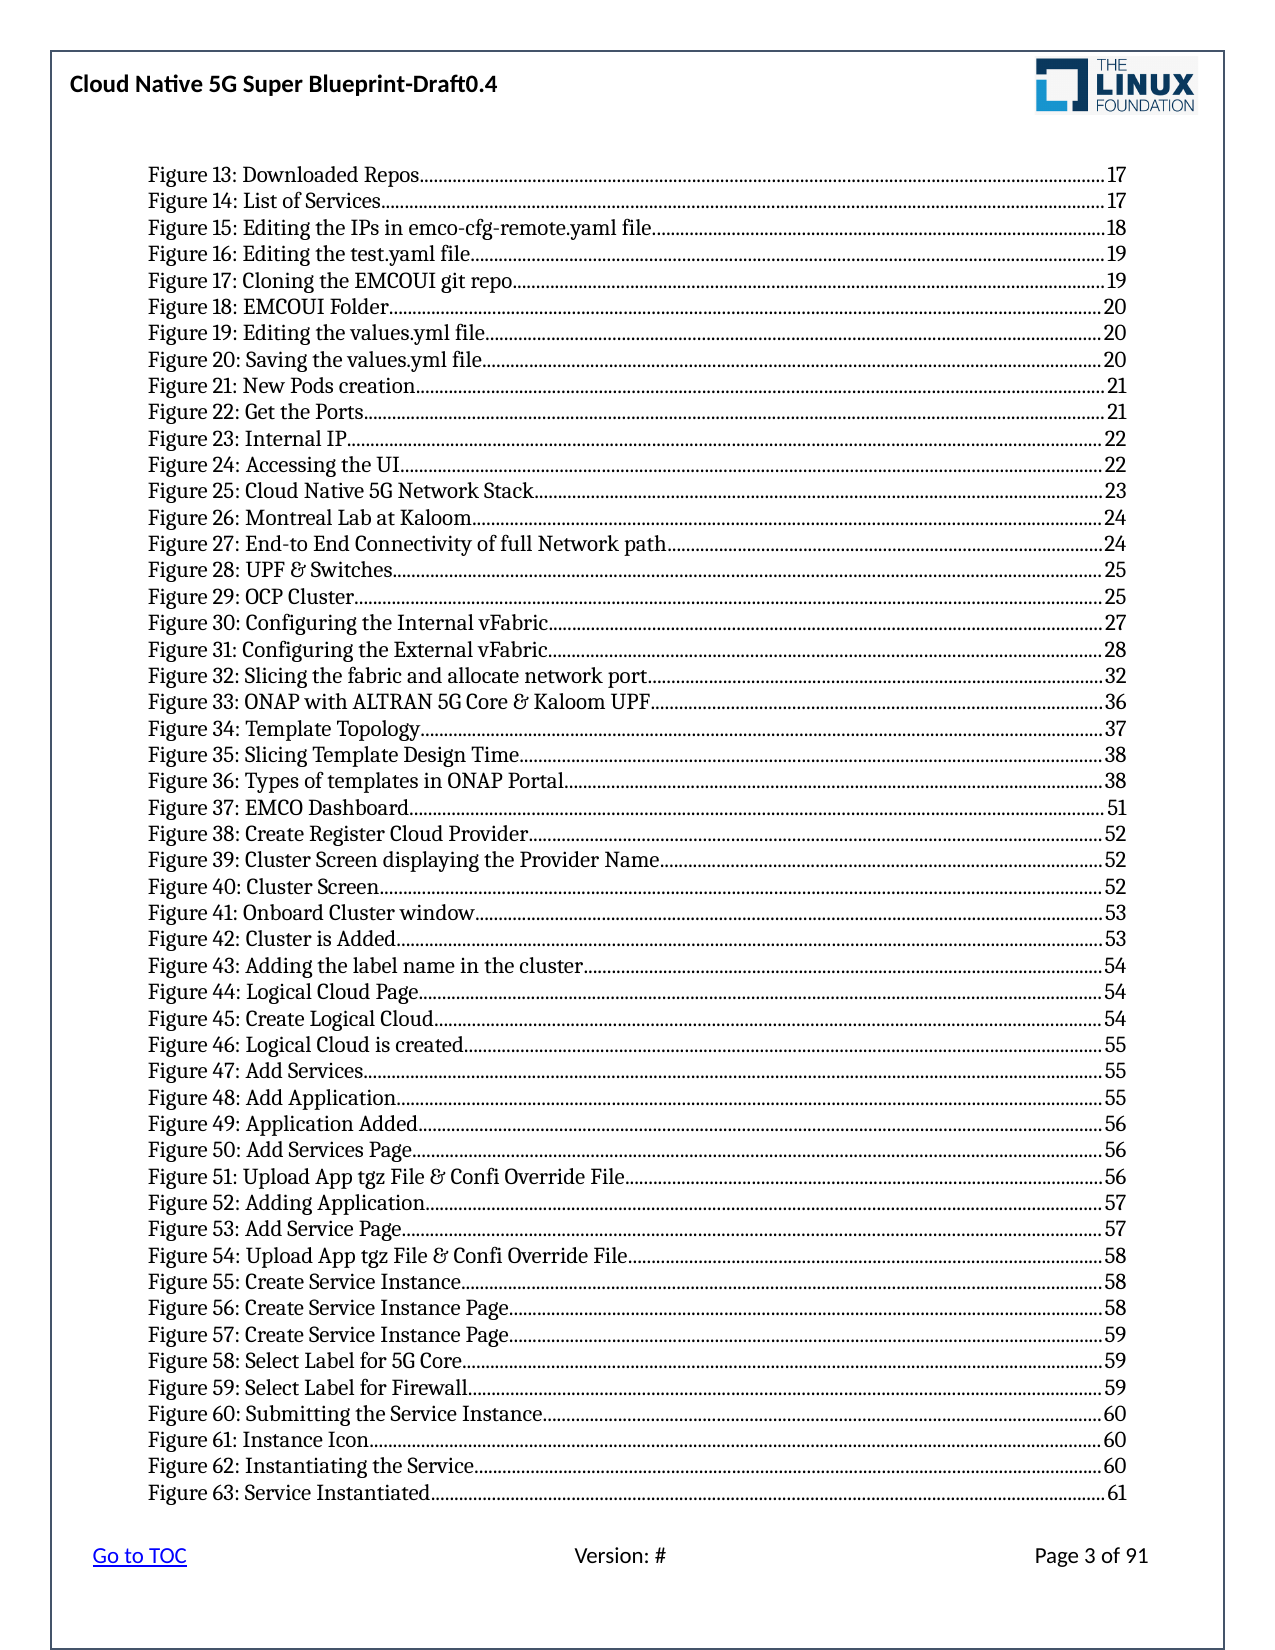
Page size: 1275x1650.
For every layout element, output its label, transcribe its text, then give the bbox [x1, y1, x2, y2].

text Figure 40: Cluster Screen 52 [148, 873, 1127, 900]
text Figure 42: Cluster is Added 53 [148, 926, 1127, 953]
text Figure 14: List of Services 17 [148, 188, 1127, 215]
text Figure 23: Internal IP 22 [148, 426, 1127, 452]
text Figure 35: Slicing Template Design Time 38 [148, 742, 1127, 768]
text Figure 31: Configuring the External vFabric 28 [148, 636, 1127, 663]
text Figure 17: Cloning the EMCOUI git repo 19 [148, 267, 1127, 294]
text Figure 50: Add Services Page 56 [148, 1137, 1127, 1163]
text Figure 29: OCP Cluster 25 [148, 584, 1127, 610]
text Figure 32: Slicing the fabric and allocate network port 32 [148, 663, 1127, 689]
text Figure 55: Create Service Instance 58 [148, 1269, 1127, 1295]
text Figure 45: Create Logical Cloud 54 [148, 1005, 1127, 1032]
text Figure 52: Adding Application 57 [148, 1190, 1127, 1216]
text Figure 26: Montreal Lab at Kaloom 24 [148, 504, 1127, 531]
text Figure 51: Upload App tgz File & Confi Override File 56 [148, 1163, 1127, 1190]
text Figure 28: UPF & Switches 25 [148, 557, 1127, 584]
text Figure 30: Configuring the Internal vFabric 27 [148, 610, 1127, 636]
text Figure 41: Onboard Cluster window 53 [148, 900, 1127, 926]
text Figure 22: Get the Ports 21 [148, 399, 1127, 426]
text Figure 20: Saving the values.yml file 20 [148, 346, 1127, 373]
text Figure 33: ONAP with ALTRAN 5G Core & Kaloom UPF 36 [148, 689, 1127, 715]
text Figure 16: Editing the test.yaml file 19 [148, 241, 1127, 267]
text Figure 61: Instance Icon 60 [148, 1427, 1127, 1453]
text Figure 37: EMCO Dashboard 51 [148, 794, 1127, 821]
text Figure 24: Accessing the UI 22 [148, 452, 1127, 478]
text Figure 39: Cluster Screen displaying the Provider Name 52 [148, 847, 1127, 873]
text Figure 36: Types of templates in ONAP Portal 38 [148, 768, 1127, 794]
text Figure 62: Instantiating the Service 60 [148, 1453, 1127, 1480]
text Figure 53: Add Service Page 57 [148, 1216, 1127, 1242]
text Figure 19: Editing the values.yml file 20 [148, 320, 1127, 346]
text Figure 38: Create Register Cloud Provider 52 [148, 821, 1127, 847]
text Figure 49: Application Added 56 [148, 1111, 1127, 1137]
text Figure 15: Editing the IPs in emco-cfg-remote.yaml file. 18 [148, 215, 1127, 241]
text Figure 25: Cloud Native 5G Network Stack 23 [148, 478, 1127, 504]
text Figure 54: Upload App tgz File & Confi Override File 58 [148, 1242, 1127, 1269]
text Figure 27: End-to End Connectivity of full Network path 24 [148, 531, 1127, 557]
text Figure 48: Add Application 55 [148, 1084, 1127, 1111]
text Figure 59: Select Label for Firewall 59 [148, 1374, 1127, 1401]
picture [1034, 56, 1199, 115]
text Figure 18: EMCOUI Folder 20 [148, 294, 1127, 320]
text Figure 43: Adding the label name in the cluster 54 [148, 953, 1127, 979]
text Figure 34: Template Topology 37 [148, 715, 1127, 742]
text Figure 21: New Pods creation 21 [148, 373, 1127, 399]
text Figure 46: Logical Cloud is created 55 [148, 1032, 1127, 1058]
text Figure 44: Logical Cloud Page 54 [148, 979, 1127, 1005]
text Figure 13: Downloaded Repos 17 [148, 162, 1127, 188]
text Figure 63: Service Instantiated 61 [148, 1480, 1127, 1506]
text Figure 60: Submitting the Service Instance 60 [148, 1401, 1127, 1427]
text Figure 47: Add Services 55 [148, 1058, 1127, 1084]
text Figure 58: Select Label for 5G Core 59 [148, 1348, 1127, 1374]
text Figure 57: Create Service Instance Page 59 [148, 1322, 1127, 1348]
text Figure 56: Create Service Instance Page 58 [148, 1295, 1127, 1322]
